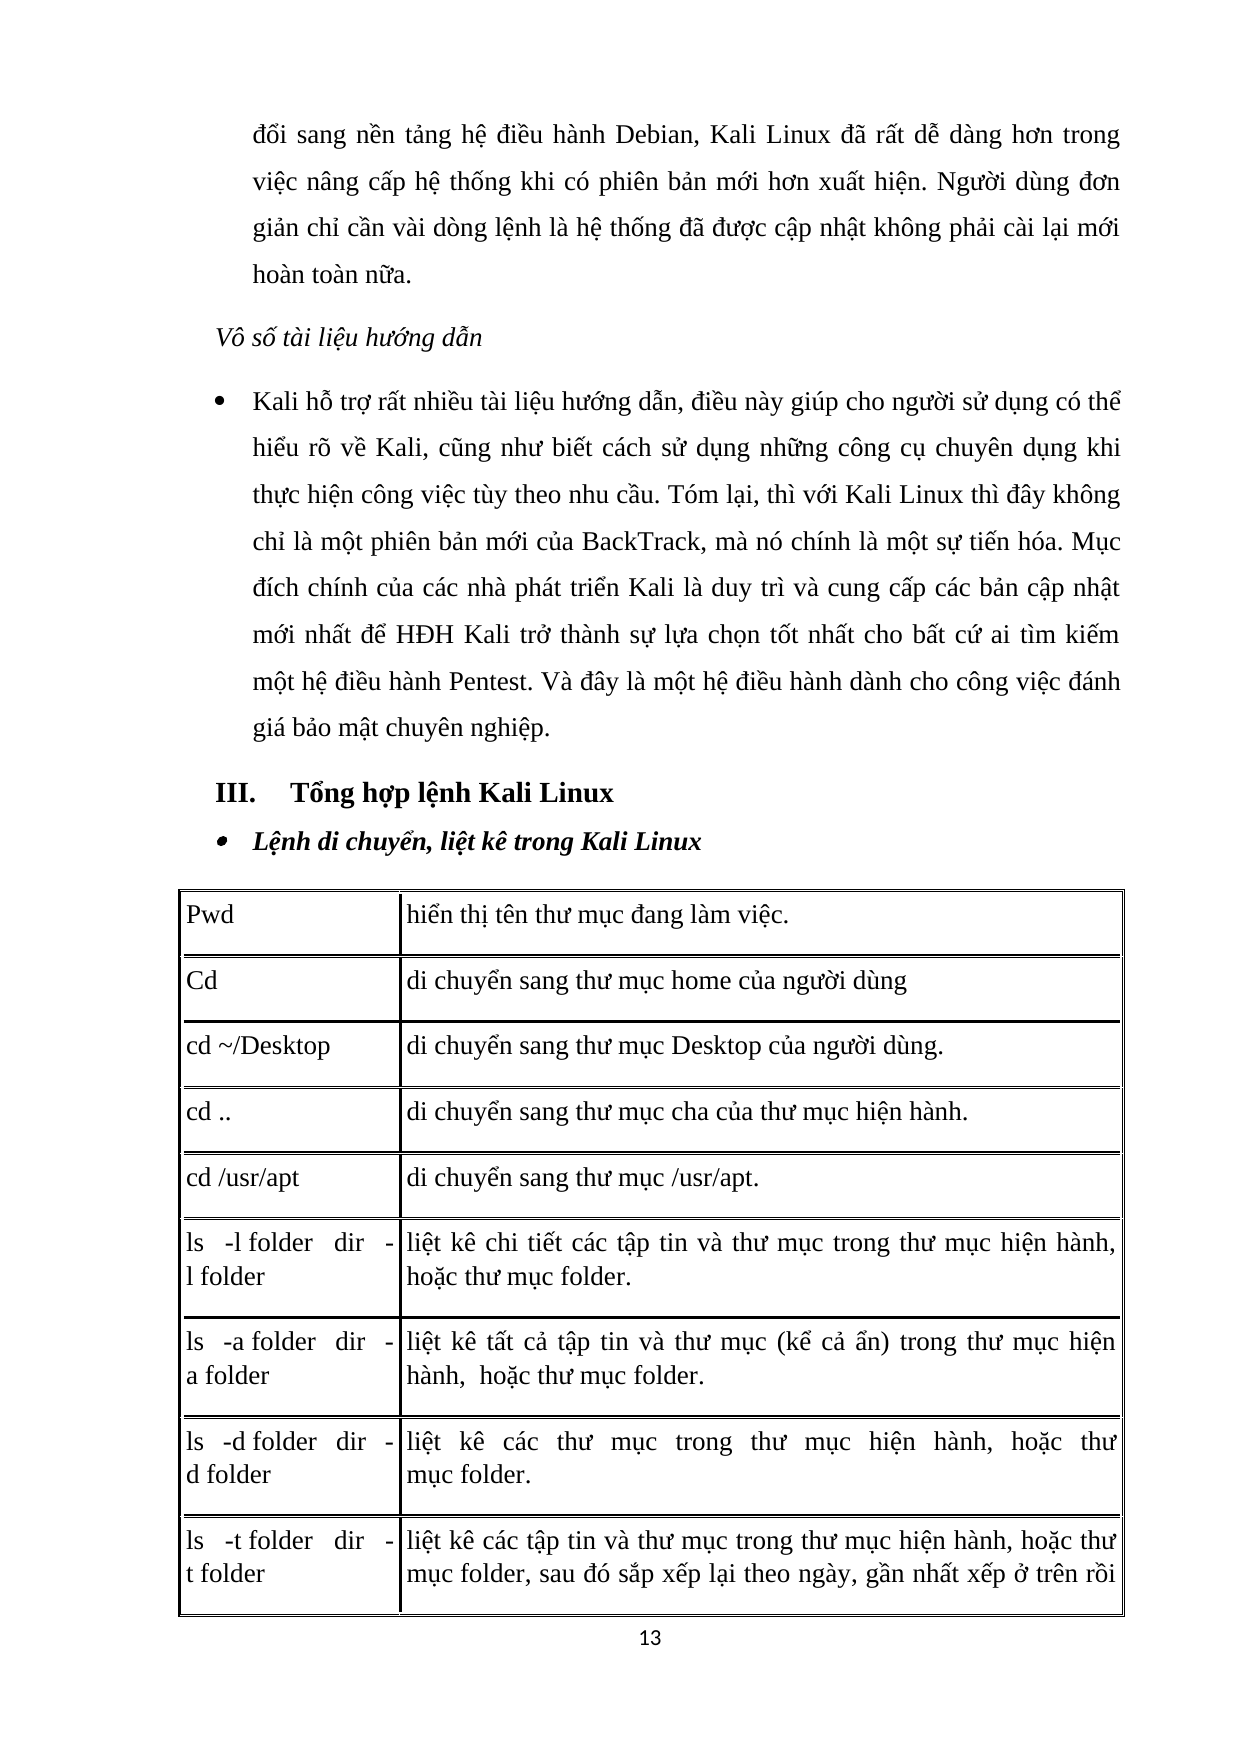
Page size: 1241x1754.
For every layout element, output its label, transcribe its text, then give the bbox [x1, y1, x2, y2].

table_header Pwd [180, 890, 400, 954]
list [215, 118, 1122, 289]
table_cell cd ~/Desktop [181, 1020, 399, 1086]
subtitle Tổng hợp lệnh Kali Linux [215, 775, 1122, 808]
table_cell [400, 1514, 1122, 1613]
table_cell di chuyển sang thư mục /usr/apt. [402, 1151, 1122, 1217]
table_cell ls -d folder dir -d folder [181, 1415, 399, 1514]
table_cell di chuyển sang thư mục Desktop của người dùng. [402, 1020, 1122, 1086]
table_header hiển thị tên thư mục đang làm việc. [400, 892, 1122, 954]
table_cell Cd [181, 954, 399, 1020]
table_cell di chuyển sang thư mục cha của thư mục hiện hành. [400, 1086, 1123, 1151]
table_cell cd /usr/apt [181, 1151, 399, 1217]
table_cell ls -l folder dir -l folder [180, 1217, 400, 1316]
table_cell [181, 1514, 400, 1613]
list Kali hỗ trợ rất nhiều tài liệu hướng dẫn, điều này giúp cho người sử dụng có thể hiểu rõ về Kali, cũng như biết cách sử dụng những công cụ chuyên dụng khi thực hiện công việc tùy theo nhu cầu. Tóm lại, thì với Kali Linux thì đây không chỉ là một phiên bản mới của BackTrack, mà nó chính là một sự tiến hóa. Mục đích chính của các nhà phát triển Kali là duy trì và cung cấp các bản cập nhật mới nhất để HĐH Kali trở thành sự lựa chọn tốt nhất cho bất cứ ai tìm kiếm một hệ điều hành Pentest. Và đây là một hệ điều hành dành cho công việc đánh giá bảo mật chuyên nghiệp. [215, 385, 1122, 743]
table_cell liệt kê chi tiết các tập tin và thư mục trong thư mục hiện hành, hoặc thư mục folder. [400, 1217, 1123, 1316]
table_cell ls -a folder dir -a folder [181, 1316, 399, 1415]
table_cell liệt kê tất cả tập tin và thư mục (kể cả ẩn) trong thư mục hiện hành, hoặc thư mục folder. [402, 1316, 1122, 1415]
table_cell di chuyển sang thư mục home của người dùng [402, 954, 1122, 1020]
table_cell liệt kê các thư mục trong thư mục hiện hành, hoặc thư mục folder. [402, 1415, 1122, 1514]
list Lệnh di chuyển, liệt kê trong Kali Linux [215, 825, 1122, 856]
table_cell cd .. [180, 1086, 400, 1151]
text Vô số tài liệu hướng dẫn [177, 321, 1122, 353]
